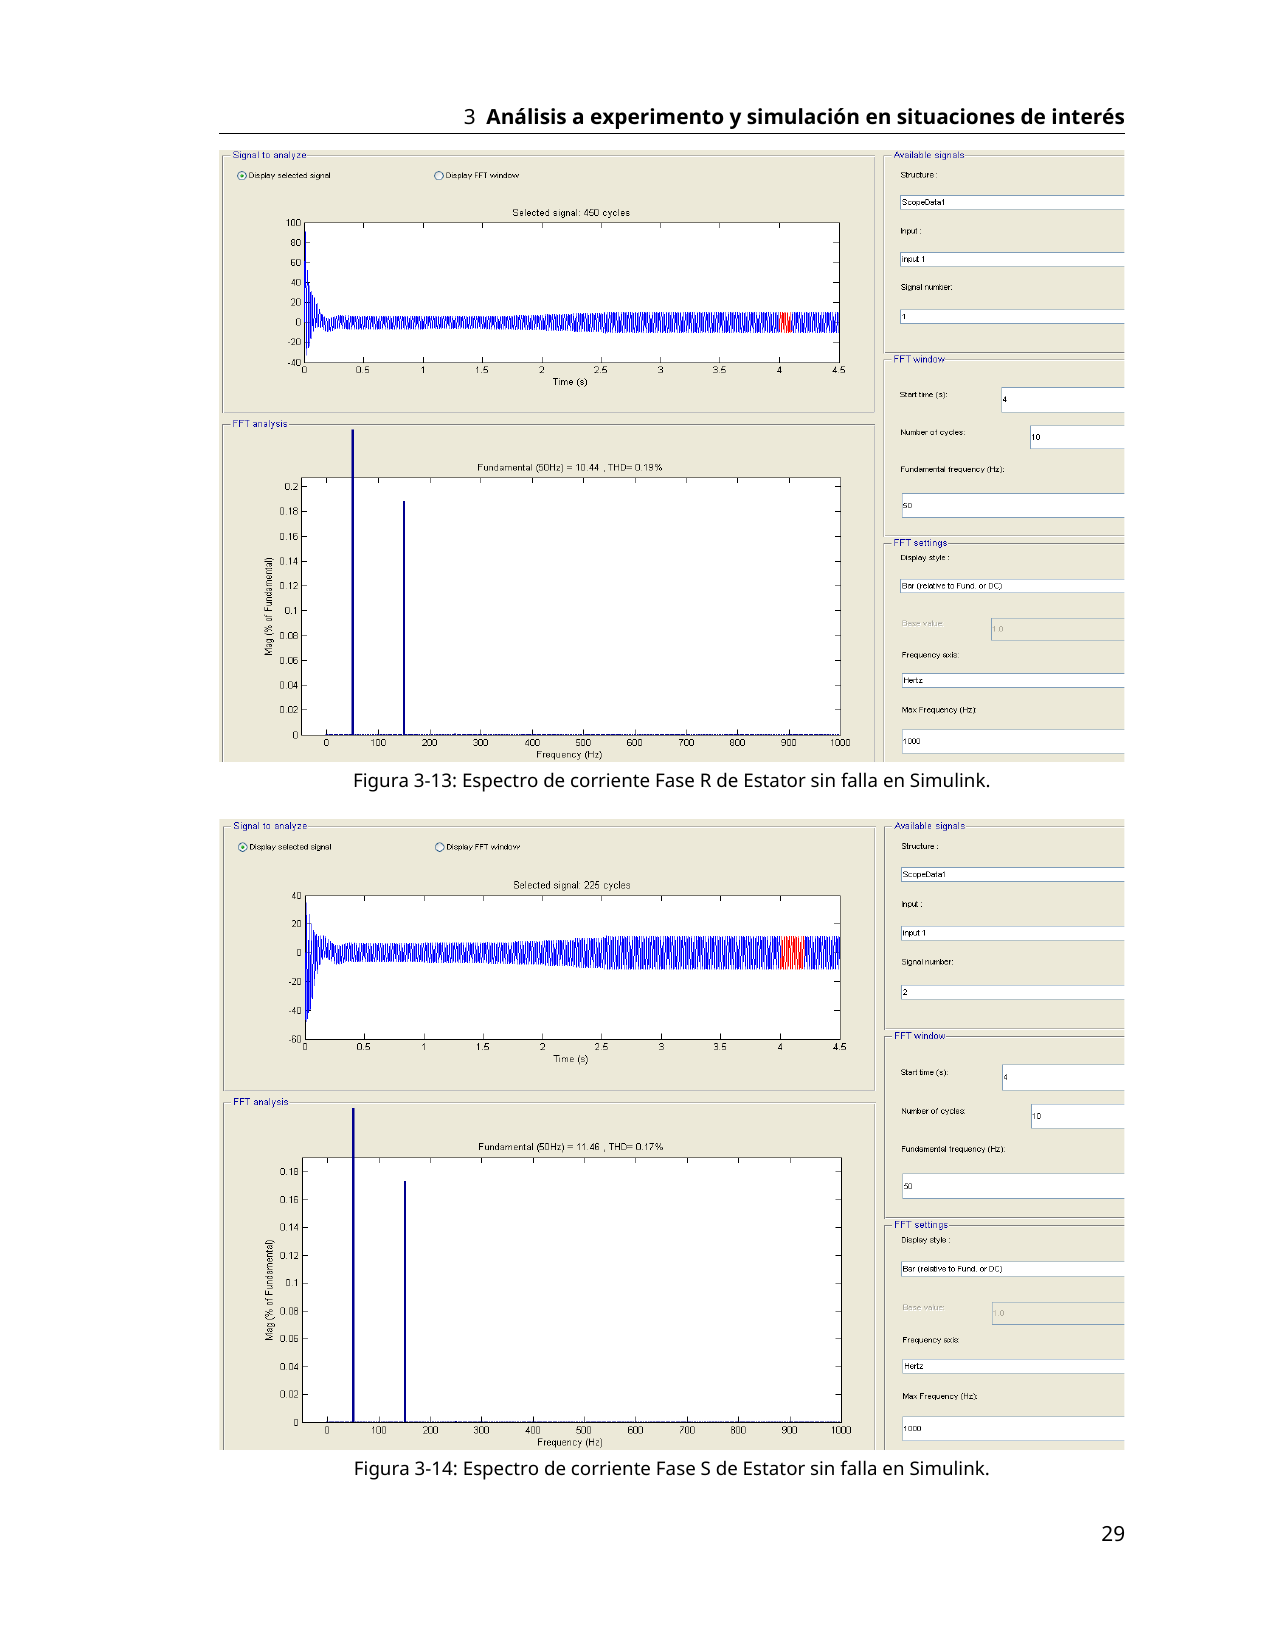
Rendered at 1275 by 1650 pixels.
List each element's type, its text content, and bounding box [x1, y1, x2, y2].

picture [219, 819, 1125, 1450]
picture [219, 150, 1125, 762]
